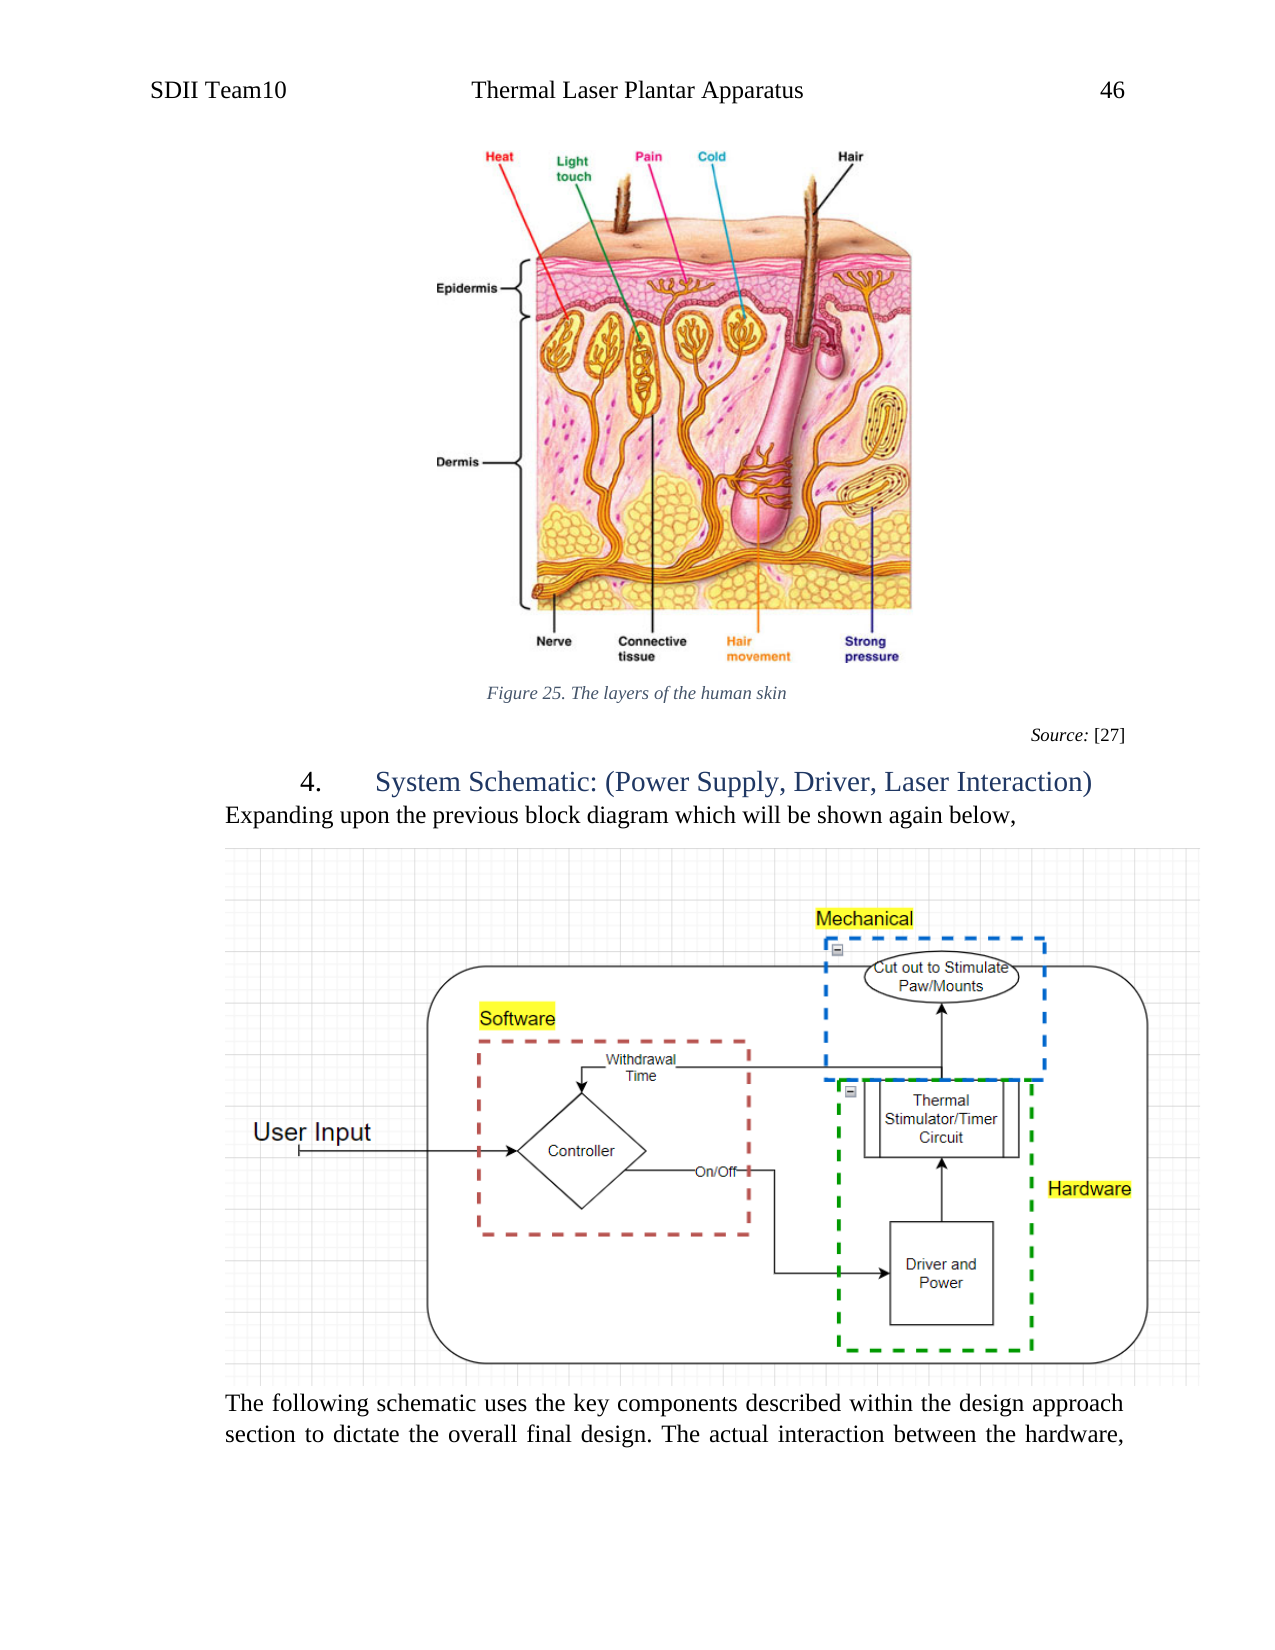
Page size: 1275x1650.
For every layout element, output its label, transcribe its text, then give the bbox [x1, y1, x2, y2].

text Figure 25. The layers of the human skin [150, 682, 1125, 703]
text Expanding upon the previous block diagram which will be shown again below, [225, 800, 1125, 829]
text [225, 1386, 1125, 1447]
picture [225, 848, 1200, 1386]
picture [437, 150, 914, 663]
text Source: [150, 724, 1125, 746]
subtitle System Schematic: (Power Supply, Driver, Laser Interaction) [300, 764, 1125, 798]
